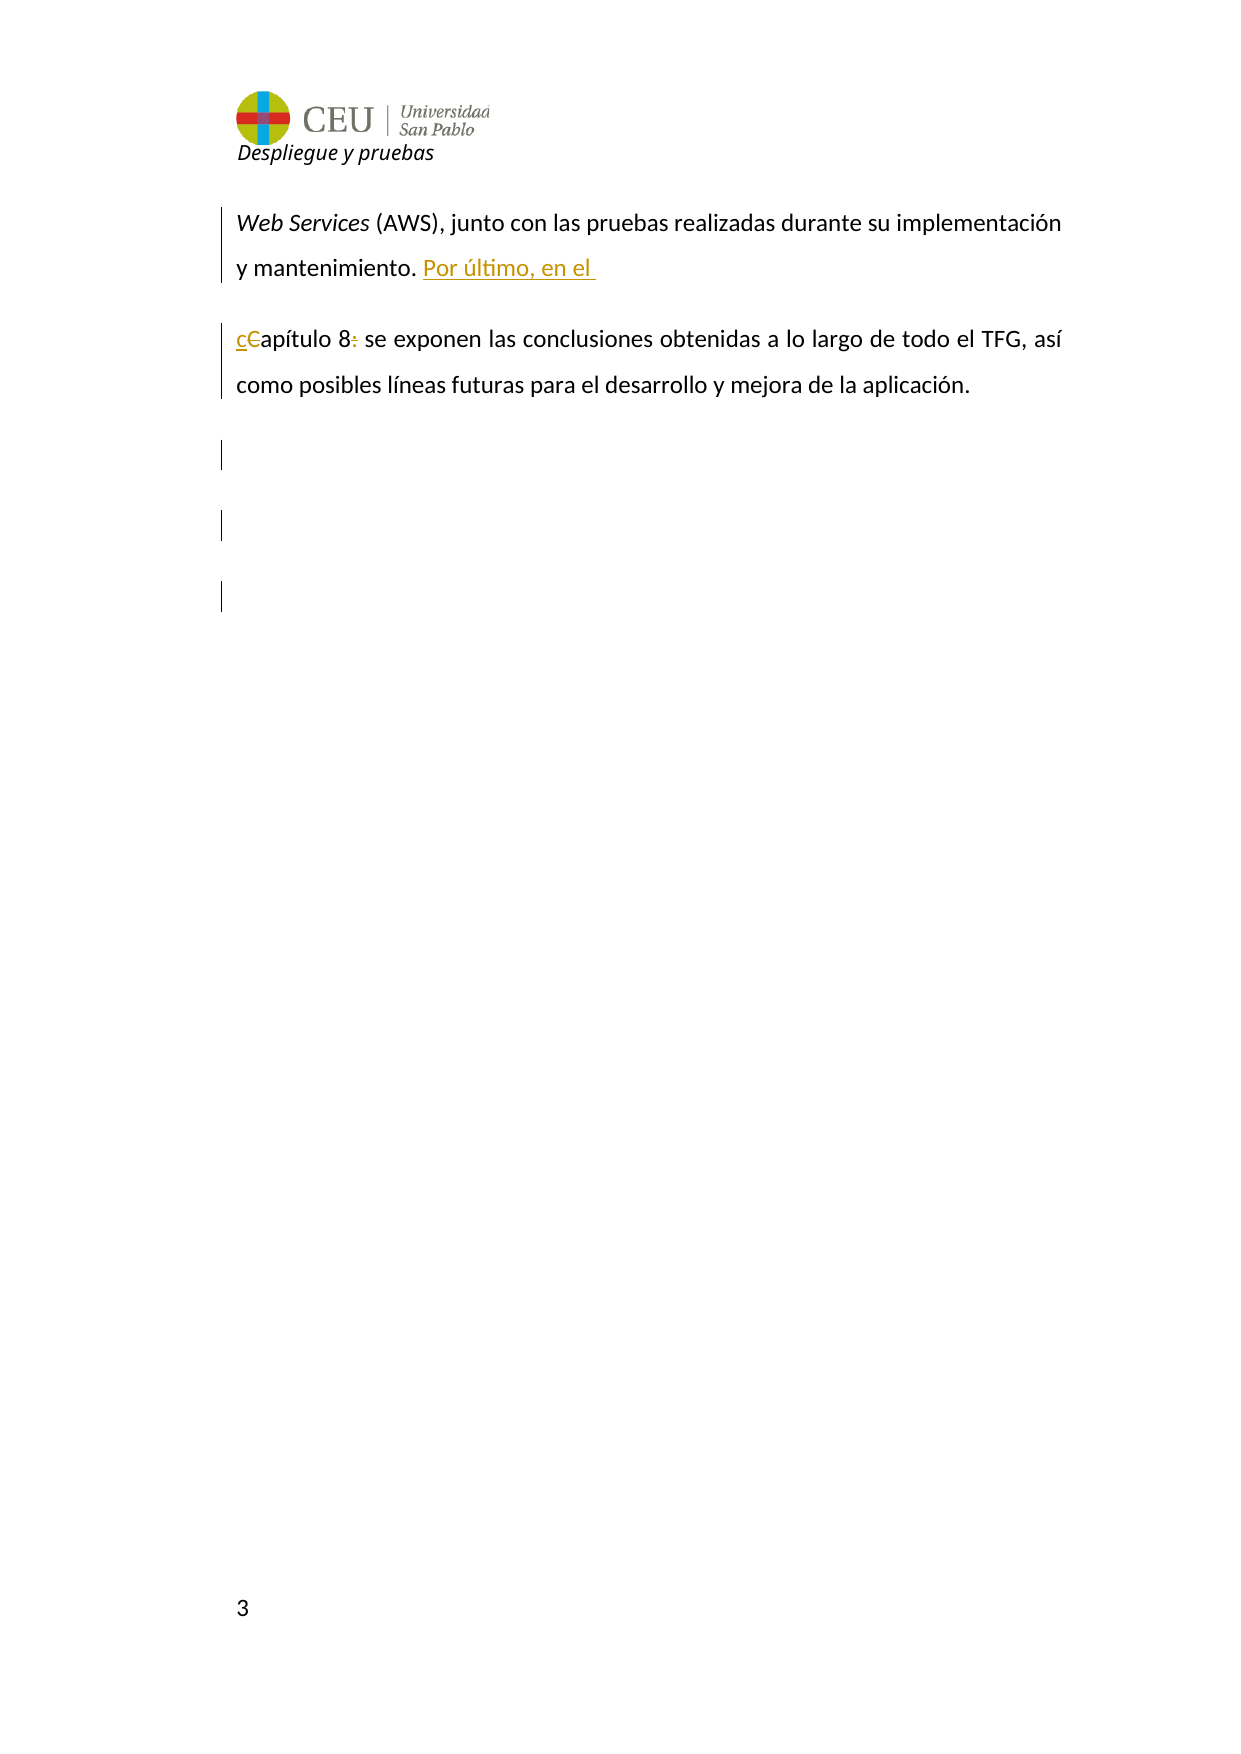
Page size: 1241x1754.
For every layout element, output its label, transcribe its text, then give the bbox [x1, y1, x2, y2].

list apítulo 8 se exponen las conclusiones obtenidas a lo largo de todo el TFG, así como posibles líneas futuras para el desarrollo y mejora de la aplicación. [236, 323, 1063, 399]
picture [235, 89, 490, 146]
